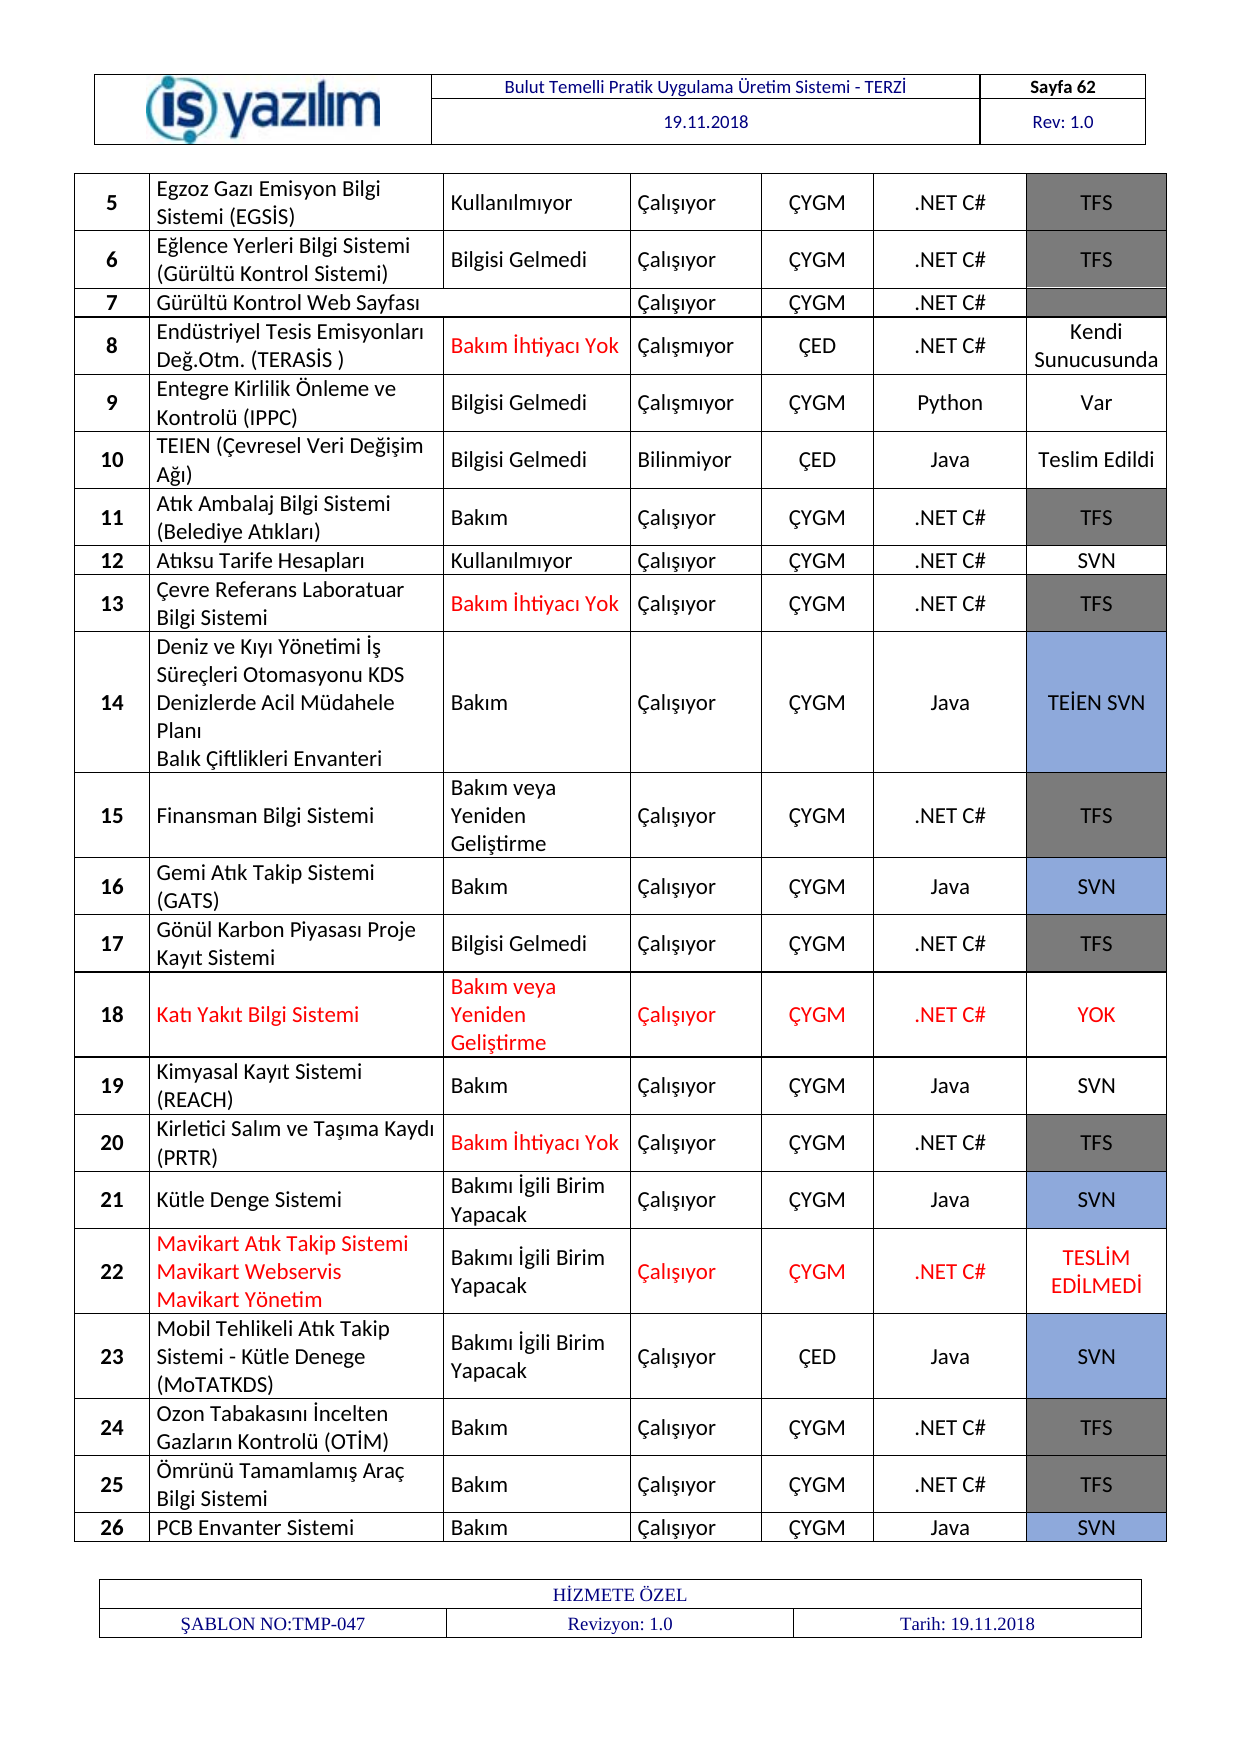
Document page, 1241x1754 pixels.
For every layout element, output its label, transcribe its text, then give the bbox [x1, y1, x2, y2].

table_cell Atık Ambalaj Bilgi Sistemi (Belediye Atıkları) [150, 489, 443, 545]
table_cell Gemi Atık Takip Sistemi (GATS) [150, 858, 443, 914]
table_cell Gönül Karbon Piyasası Proje Kayıt Sistemi [150, 915, 443, 971]
table_cell 5 [75, 174, 149, 230]
table_cell Bakım [444, 489, 630, 545]
table_cell Çalışıyor [631, 546, 761, 574]
table_cell .NET C# [874, 174, 1026, 230]
table_cell SVN [1027, 858, 1166, 914]
table_cell Çalışıyor [631, 1456, 761, 1512]
table_cell ÇYGM [762, 1229, 873, 1313]
table_cell .NET C# [874, 289, 1026, 316]
table_cell TFS [1027, 1115, 1166, 1171]
table_cell ÇYGM [762, 632, 873, 772]
table_cell .NET C# [874, 773, 1026, 857]
table_cell ÇYGM [762, 174, 873, 230]
table_cell TFS [1027, 1399, 1166, 1455]
table_cell Entegre Kirlilik Önleme ve Kontrolü (IPPC) [150, 375, 443, 431]
table_cell 19 [75, 1058, 149, 1113]
table_cell Java [874, 1314, 1026, 1398]
table_cell 20 [75, 1115, 149, 1171]
table_cell ÇYGM [762, 489, 873, 545]
table_cell Bakım [444, 858, 630, 914]
table_cell .NET C# [874, 1399, 1026, 1455]
table_cell Çalışıyor [631, 1513, 761, 1541]
table_cell TFS [1027, 489, 1166, 545]
table_cell Çalışıyor [631, 858, 761, 914]
table_cell TFS [1027, 231, 1166, 287]
table_cell ÇYGM [762, 1456, 873, 1512]
table_cell Mavikart Atık Takip Sistemi Mavikart Webservis Mavikart Yönetim [150, 1229, 443, 1313]
table_cell Çalışıyor [631, 915, 761, 971]
table_cell Kirletici Salım ve Taşıma Kaydı (PRTR) [150, 1115, 443, 1171]
table_cell Çalışıyor [631, 973, 761, 1056]
table_cell ÇYGM [762, 575, 873, 631]
table_cell .NET C# [874, 318, 1026, 373]
table_cell Çalışıyor [631, 1399, 761, 1455]
table_cell 8 [75, 318, 149, 373]
table_cell TFS [1027, 773, 1166, 857]
table_cell 23 [75, 1314, 149, 1398]
table_cell Bakımı İgili Birim Yapacak [444, 1229, 630, 1313]
table_cell TESLİM EDİLMEDİ [1027, 1229, 1166, 1313]
table_cell Java [874, 858, 1026, 914]
table_cell .NET C# [874, 546, 1026, 574]
table_cell Ozon Tabakasını İncelten Gazların Kontrolü (OTİM) [150, 1399, 443, 1455]
table_cell .NET C# [874, 973, 1026, 1056]
table_cell 26 [75, 1513, 149, 1541]
table_cell 25 [75, 1456, 149, 1512]
table_cell ÇYGM [762, 375, 873, 431]
table_cell Bakımı İgili Birim Yapacak [444, 1172, 630, 1228]
table_cell ÇYGM [762, 773, 873, 857]
table_cell Bilgisi Gelmedi [444, 231, 630, 287]
table_cell [443, 289, 630, 316]
table_cell Bilgisi Gelmedi [444, 915, 630, 971]
table_cell 18 [75, 973, 149, 1056]
table_cell Ömrünü Tamamlamış Araç Bilgi Sistemi [150, 1456, 443, 1512]
table_cell 12 [75, 546, 149, 574]
table_cell 6 [75, 231, 149, 287]
table_cell .NET C# [874, 489, 1026, 545]
table_cell TEİEN SVN [1027, 632, 1166, 772]
table_cell Bakımı İgili Birim Yapacak [444, 1314, 630, 1398]
table_cell SVN [1027, 1513, 1166, 1541]
table_cell Atıksu Tarife Hesapları [150, 546, 443, 574]
table_cell SVN [1027, 1172, 1166, 1228]
table_cell .NET C# [874, 1229, 1026, 1313]
table_cell 16 [75, 858, 149, 914]
table_cell ÇYGM [762, 546, 873, 574]
table_cell Mobil Tehlikeli Atık Takip Sistemi - Kütle Denege (MoTATKDS) [150, 1314, 443, 1398]
table_cell Bakım veya Yeniden Geliştirme [444, 973, 630, 1056]
table_cell Gürültü Kontrol Web Sayfası [150, 289, 443, 316]
table_cell Çalışıyor [631, 231, 761, 287]
table_cell Çalışıyor [631, 1314, 761, 1398]
table_cell Bakım İhtiyacı Yok [444, 318, 630, 373]
table_cell Python [874, 375, 1026, 431]
table_cell Endüstriyel Tesis Emisyonları Değ.Otm. (TERASİS ) [150, 318, 443, 373]
table_cell Çalışıyor [631, 489, 761, 545]
table_cell ÇED [762, 318, 873, 373]
table_cell 11 [75, 489, 149, 545]
table_cell Bakım İhtiyacı Yok [444, 575, 630, 631]
table_cell TFS [1027, 575, 1166, 631]
table_cell Kendi Sunucusunda [1027, 318, 1166, 373]
table_cell PCB Envanter Sistemi [150, 1513, 443, 1541]
table_cell ÇYGM [762, 858, 873, 914]
picture [146, 75, 380, 144]
table_cell TFS [1027, 915, 1166, 971]
table_cell .NET C# [874, 575, 1026, 631]
table_cell Bakım [444, 1058, 630, 1113]
table_cell Teslim Edildi [1027, 432, 1166, 488]
table_cell ÇYGM [762, 1399, 873, 1455]
table_cell Bilgisi Gelmedi [444, 375, 630, 431]
table_cell ÇED [762, 1314, 873, 1398]
table_cell Bilgisi Gelmedi [444, 432, 630, 488]
table_cell 9 [75, 375, 149, 431]
table_cell Kimyasal Kayıt Sistemi (REACH) [150, 1058, 443, 1113]
table_cell ÇYGM [762, 1513, 873, 1541]
table_cell Çalışıyor [631, 1229, 761, 1313]
table_cell ÇYGM [762, 915, 873, 971]
table_cell Çalışıyor [631, 575, 761, 631]
table_cell .NET C# [874, 1115, 1026, 1171]
table_cell 15 [75, 773, 149, 857]
table_cell 21 [75, 1172, 149, 1228]
table_cell Kullanılmıyor [444, 174, 630, 230]
table_cell ÇYGM [762, 1058, 873, 1113]
table_cell Katı Yakıt Bilgi Sistemi [150, 973, 443, 1056]
table_cell TEIEN (Çevresel Veri Değişim Ağı) [150, 432, 443, 488]
table_cell 14 [75, 632, 149, 772]
table_cell Var [1027, 375, 1166, 431]
table_cell SVN [1027, 1058, 1166, 1113]
table_cell TFS [1027, 174, 1166, 230]
table_cell 13 [75, 575, 149, 631]
table_cell Eğlence Yerleri Bilgi Sistemi (Gürültü Kontrol Sistemi) [150, 231, 443, 287]
table_cell 10 [75, 432, 149, 488]
table_cell 24 [75, 1399, 149, 1455]
table_cell Çalışıyor [631, 1058, 761, 1113]
table_cell ÇYGM [762, 1115, 873, 1171]
table_cell Çalışıyor [631, 174, 761, 230]
table_cell Kütle Denge Sistemi [150, 1172, 443, 1228]
table_cell Bilinmiyor [631, 432, 761, 488]
table_cell 22 [75, 1229, 149, 1313]
table_cell Bakım [444, 1399, 630, 1455]
table_cell Deniz ve Kıyı Yönetimi İş Süreçleri Otomasyonu KDS Denizlerde Acil Müdahele Planı Balık Çiftlikleri Envanteri [150, 632, 443, 772]
table_cell [1027, 289, 1166, 316]
table_cell Bakım veya Yeniden Geliştirme [444, 773, 630, 857]
table_cell ÇYGM [762, 231, 873, 287]
table_cell SVN [1027, 546, 1166, 574]
table_cell Bakım İhtiyacı Yok [444, 1115, 630, 1171]
table_cell YOK [1027, 973, 1166, 1056]
table_cell Egzoz Gazı Emisyon Bilgi Sistemi (EGSİS) [150, 174, 443, 230]
table_cell Java [874, 1058, 1026, 1113]
table_cell Java [874, 632, 1026, 772]
table_cell .NET C# [874, 1456, 1026, 1512]
table_cell Java [874, 1513, 1026, 1541]
table_cell Çalışıyor [631, 632, 761, 772]
table_cell Çalışıyor [631, 1172, 761, 1228]
table_cell Çalışıyor [631, 1115, 761, 1171]
table_cell 17 [75, 915, 149, 971]
table_cell Çalışmıyor [631, 318, 761, 373]
table_cell SVN [1027, 1314, 1166, 1398]
table_cell TFS [1027, 1456, 1166, 1512]
table_cell Çalışıyor [631, 773, 761, 857]
table_cell Kullanılmıyor [444, 546, 630, 574]
table_cell Java [874, 1172, 1026, 1228]
table_cell .NET C# [874, 915, 1026, 971]
table_cell Çalışmıyor [631, 375, 761, 431]
table_cell Bakım [444, 632, 630, 772]
table_cell ÇYGM [762, 1172, 873, 1228]
table_cell ÇED [762, 432, 873, 488]
table_cell ÇYGM [762, 289, 873, 316]
table_cell Bakım [444, 1513, 630, 1541]
table_cell .NET C# [874, 231, 1026, 287]
table_cell Çevre Referans Laboratuar Bilgi Sistemi [150, 575, 443, 631]
table_cell Bakım [444, 1456, 630, 1512]
table_cell 7 [75, 289, 149, 316]
table_cell Çalışıyor [631, 289, 761, 316]
table_cell Java [874, 432, 1026, 488]
table_cell ÇYGM [762, 973, 873, 1056]
table_cell Finansman Bilgi Sistemi [150, 773, 443, 857]
